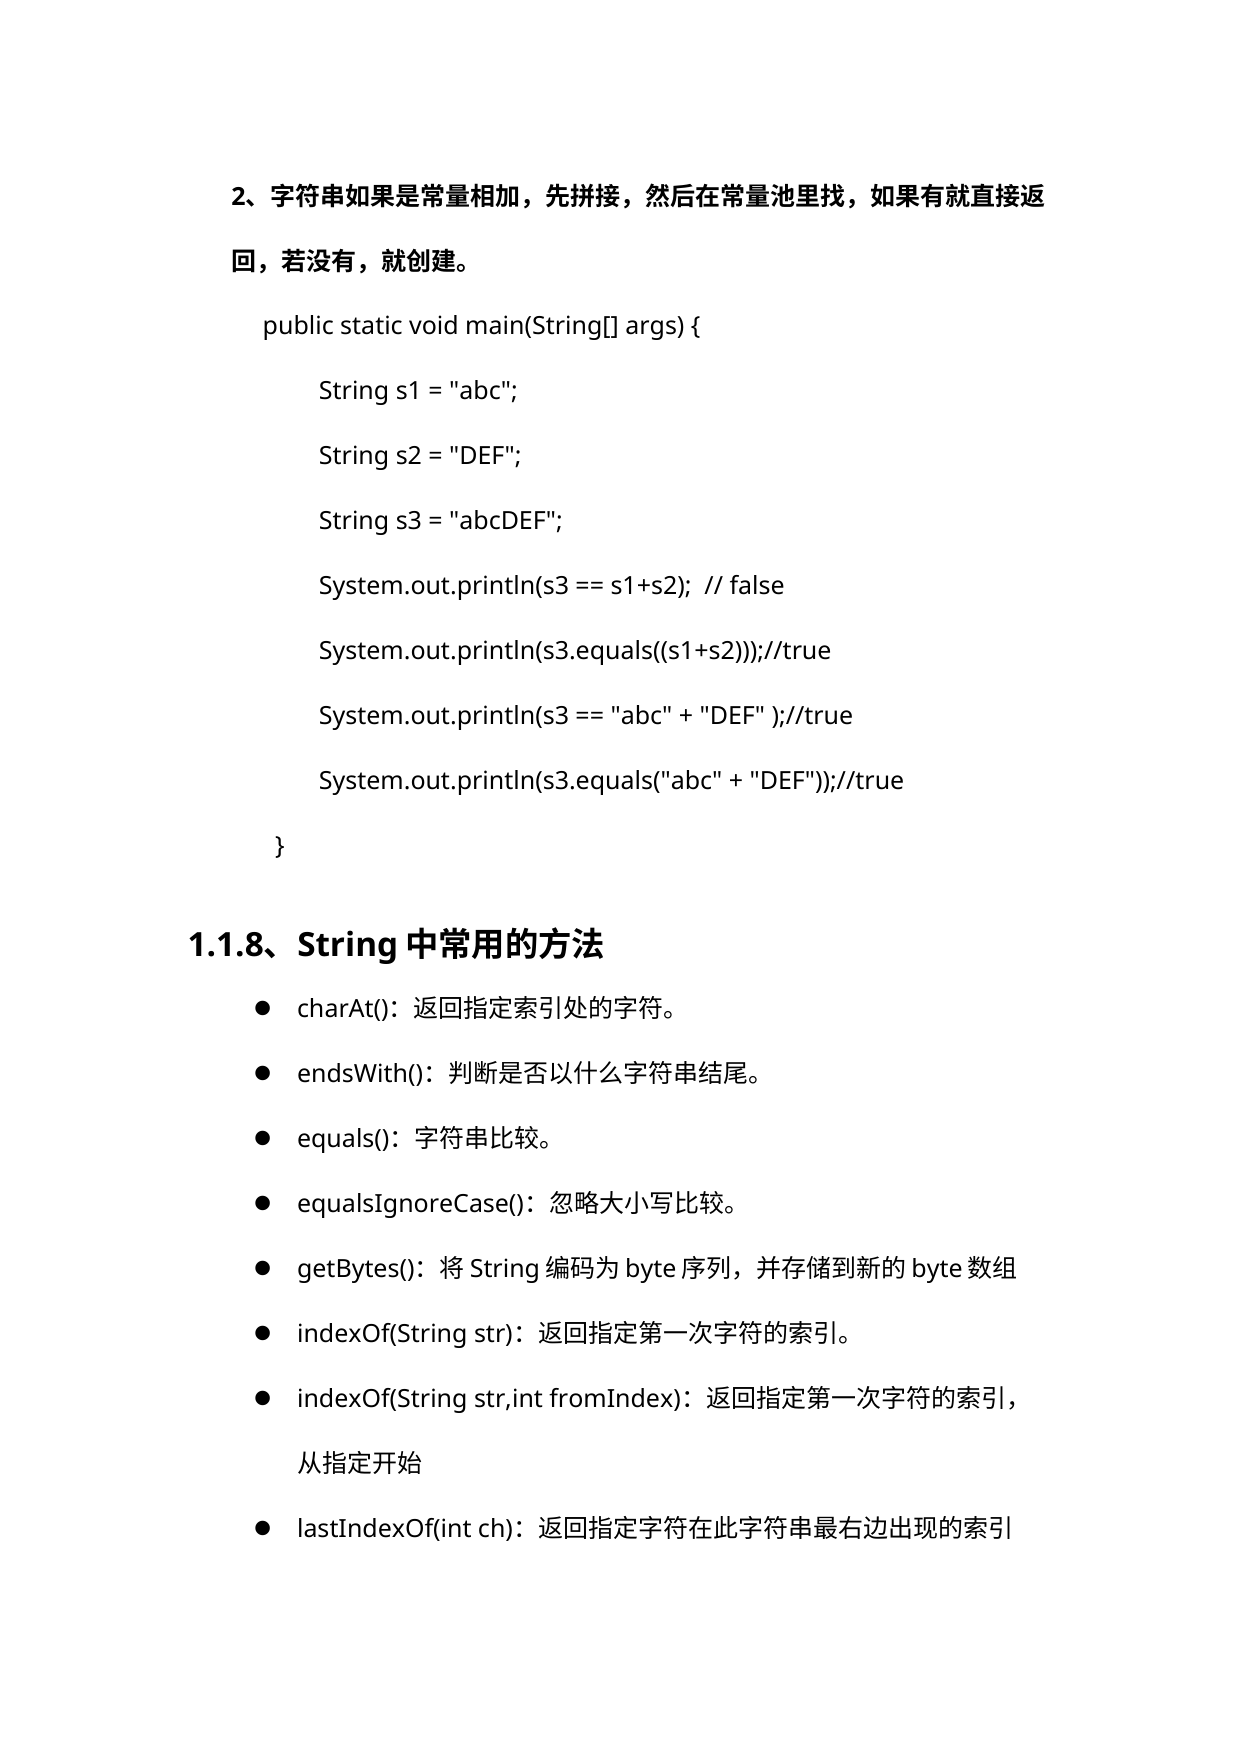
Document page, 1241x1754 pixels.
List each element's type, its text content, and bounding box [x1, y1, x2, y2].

list equalsIgnoreCase()：忽略大小写比较。 [253, 1169, 1053, 1234]
text System.out.println(s3 == "abc" + "DEF" );//true [262, 682, 1053, 747]
list endsWith()：判断是否以什么字符串结尾。 [253, 1039, 1053, 1104]
list equals()：字符串比较。 [253, 1104, 1053, 1169]
text String s2 = "DEF"; [262, 422, 1053, 487]
text System.out.println(s3.equals("abc" + "DEF"));//true [262, 747, 1053, 812]
list getBytes()：将String编码为byte序列，并存储到新的byte数组 [253, 1234, 1053, 1299]
text } [262, 812, 1053, 877]
text String s1 = "abc"; [262, 357, 1053, 422]
list lastIndexOf(int ch)：返回指定字符在此字符串最右边出现的索引 [253, 1494, 1053, 1559]
list charAt()：返回指定索引处的字符。 [253, 974, 1053, 1039]
list indexOf(String str)：返回指定第一次字符的索引。 [253, 1299, 1053, 1364]
list 2、字符串如果是常量相加，先拼接，然后在常量池里找，如果有就直接返回，若没有，就创建。 [231, 162, 1053, 292]
text System.out.println(s3 == s1+s2); // false [262, 552, 1053, 617]
text public static void main(String[] args) { [262, 292, 1053, 357]
list indexOf(String str,int fromIndex)：返回指定第一次字符的索引，从指定开始 [253, 1364, 1053, 1494]
subtitle 1.1.8、String中常用的方法 [187, 909, 1053, 974]
text String s3 = "abcDEF"; [262, 487, 1053, 552]
text System.out.println(s3.equals((s1+s2)));//true [262, 617, 1053, 682]
